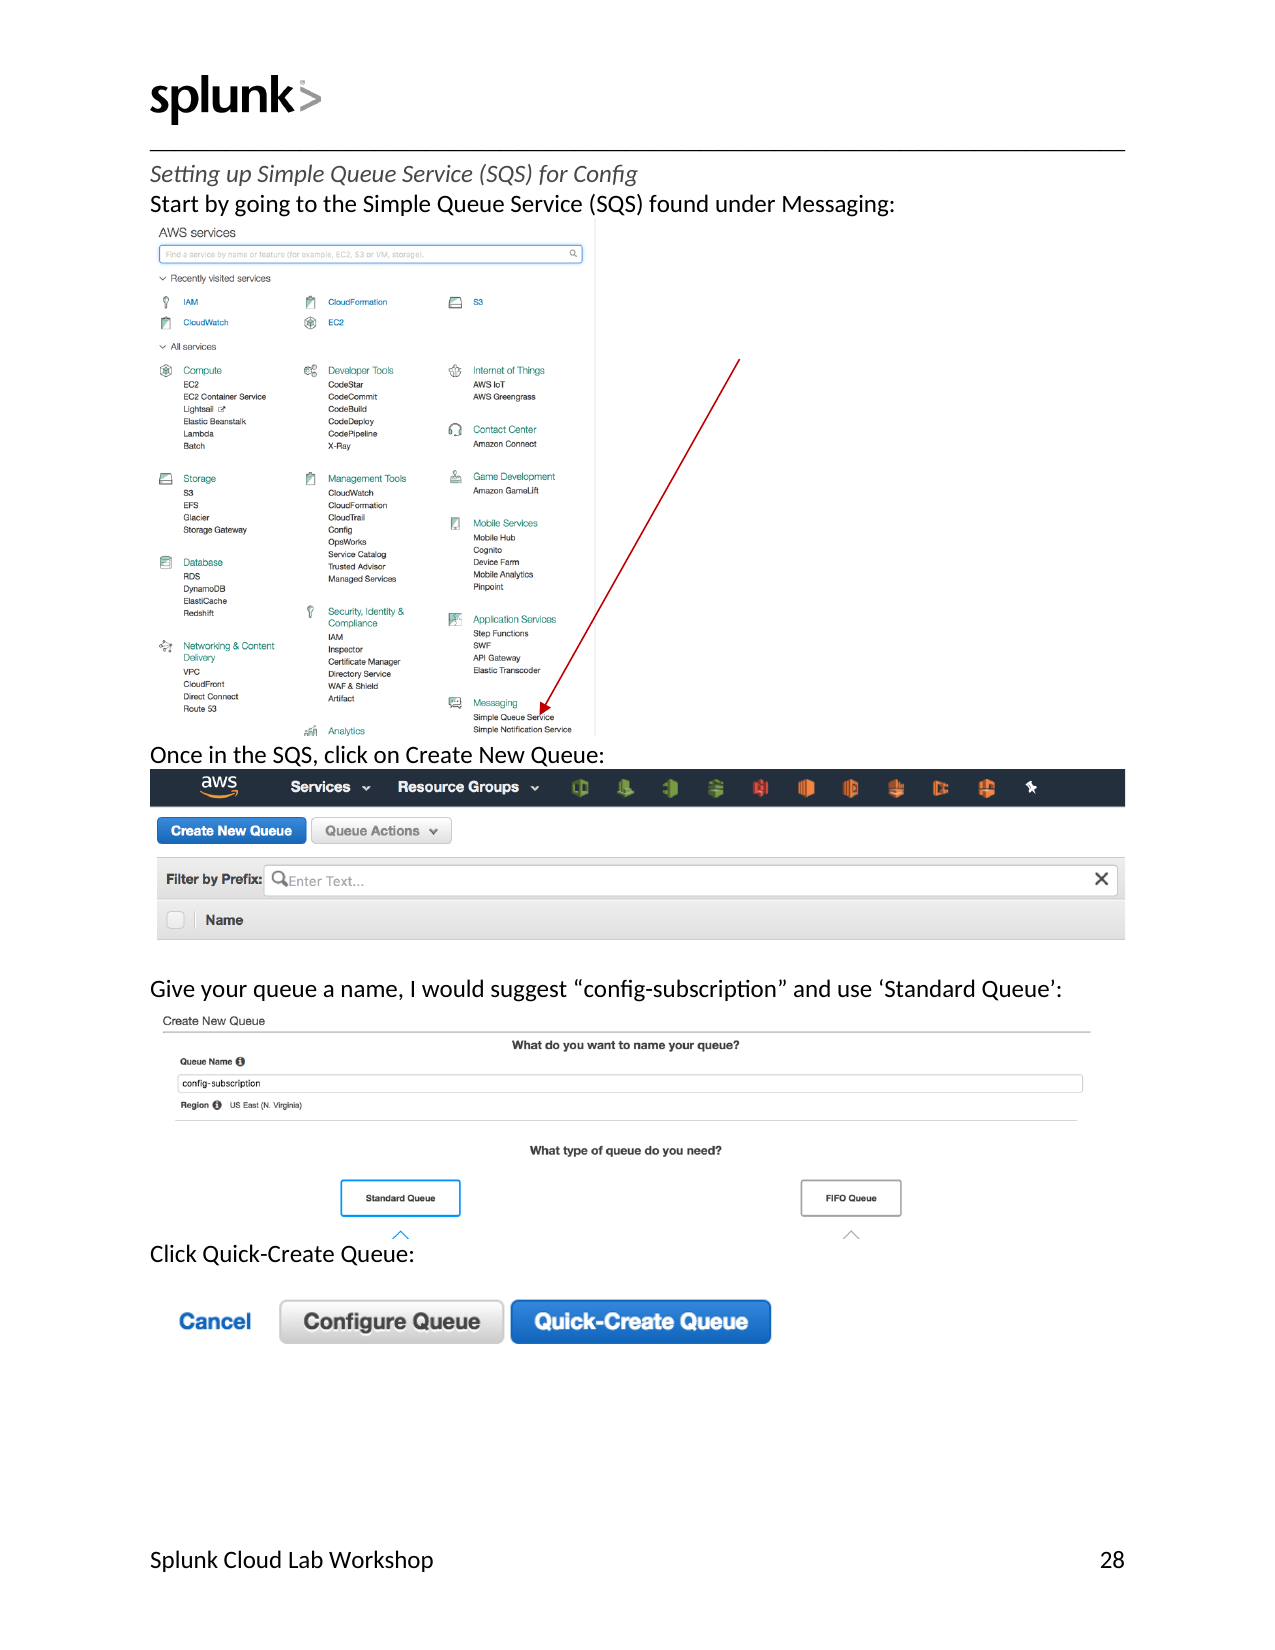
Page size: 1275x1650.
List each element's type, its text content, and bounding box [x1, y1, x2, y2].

text Once in the SQS, click on Create New Queue: [150, 739, 1125, 769]
text Give your queue a name, I would suggest “config-subscription” and use ‘Standard Queue’: [150, 973, 1125, 1003]
picture [150, 1003, 1125, 1239]
text Click Quick-Create Queue: [150, 1239, 1125, 1269]
picture [150, 1269, 790, 1363]
text Start by going to the Simple Queue Service (SQS) found under Messaging: [150, 188, 1125, 219]
subtitle Setting up Simple Queue Service (SQS) for Config [150, 158, 1125, 188]
picture [150, 769, 1125, 943]
picture [150, 75, 321, 125]
picture [150, 218, 596, 736]
